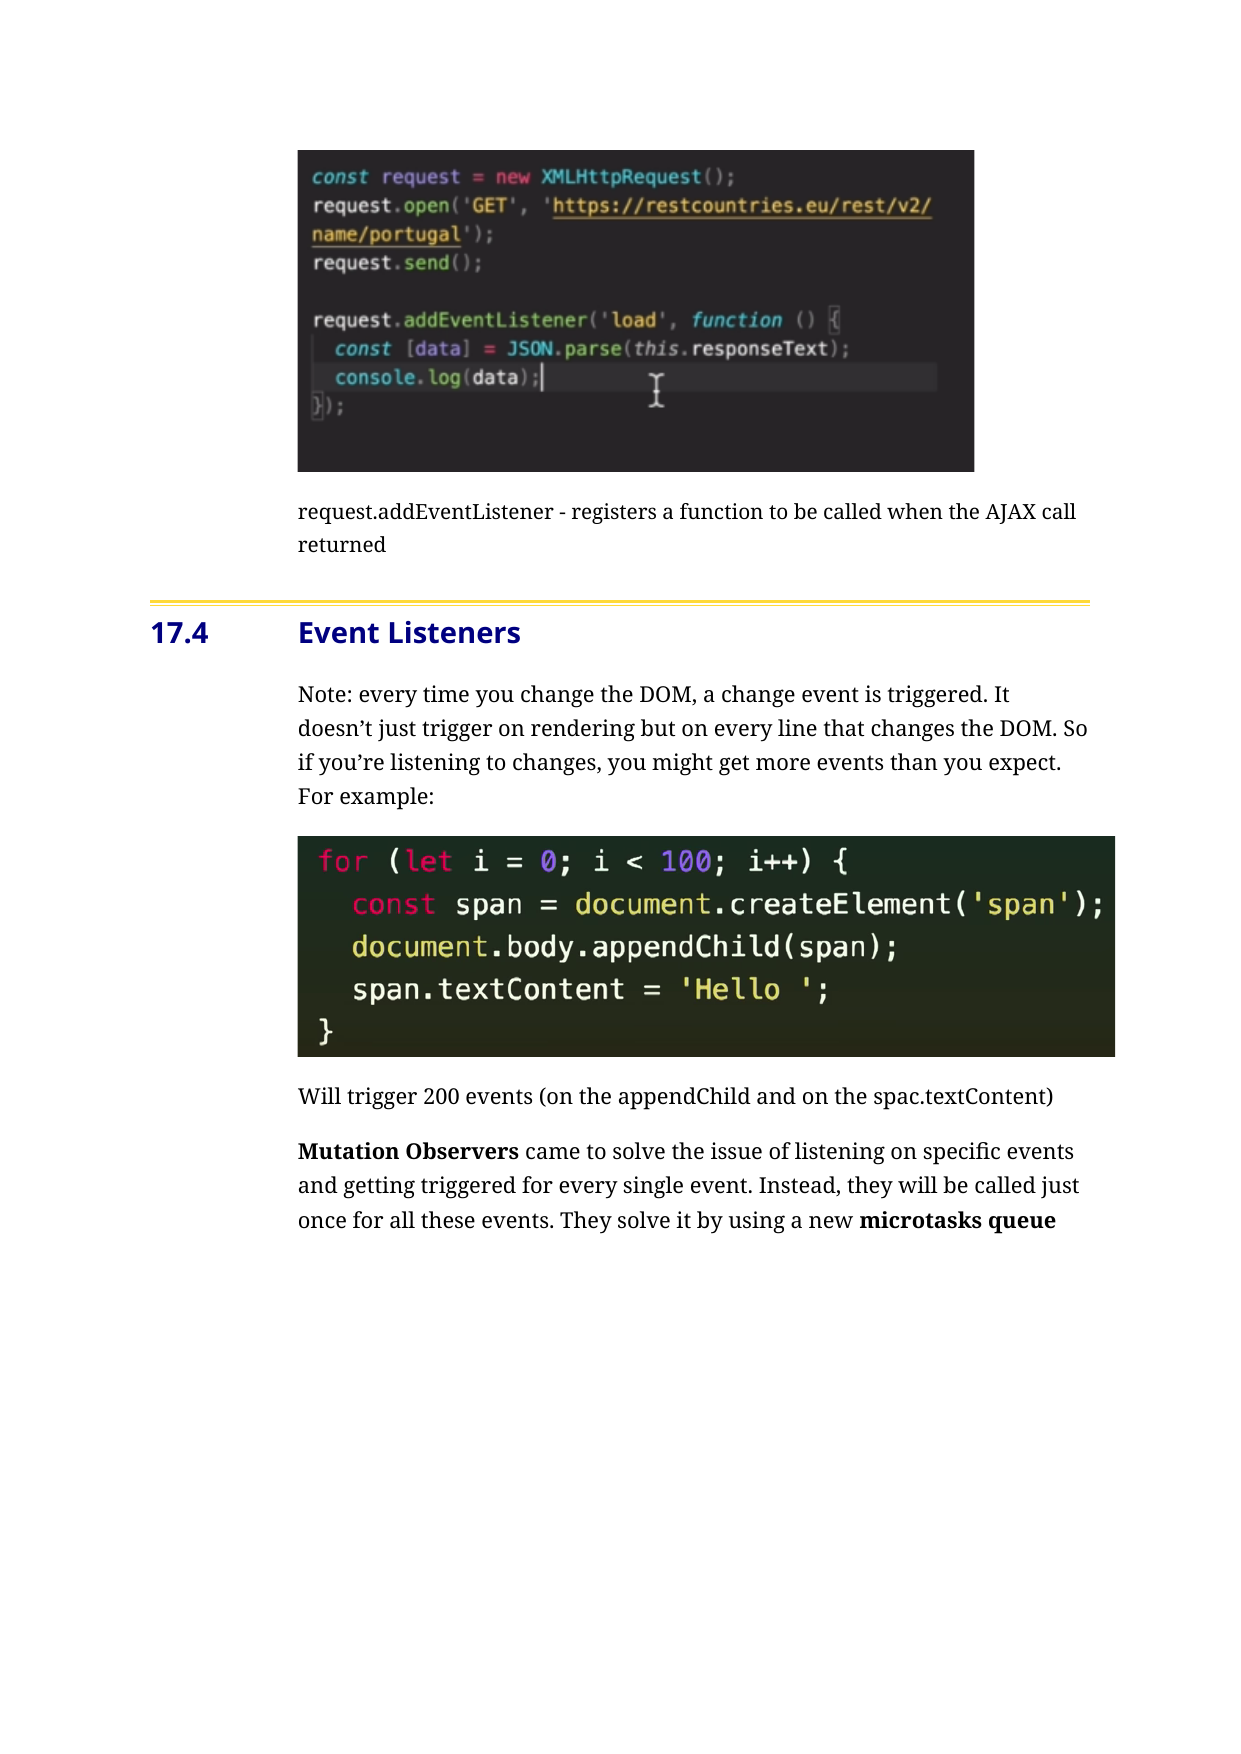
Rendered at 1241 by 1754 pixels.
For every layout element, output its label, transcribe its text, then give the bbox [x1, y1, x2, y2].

picture [297, 836, 1116, 1057]
picture [297, 150, 975, 472]
text Note: every time you change the DOM, a change event is triggered. It doesn’t just trigger on rendering but on every line that changes the DOM. So if you’re listening to changes, you might get more events than you expect. For example: [298, 679, 1090, 811]
subtitle Event Listeners [150, 606, 1090, 652]
text Will trigger 200 events (on the appendChild and on the spac.textContent) [298, 1081, 1090, 1111]
text Mutation Observers came to solve the issue of listening on specific events and getting triggered for every single event. Instead, they will be called just once for all these events. They solve it by using a new microtasks queue [298, 1136, 1090, 1234]
text request.addEventListener - registers a function to be called when the AJAX call returned [298, 497, 1090, 558]
